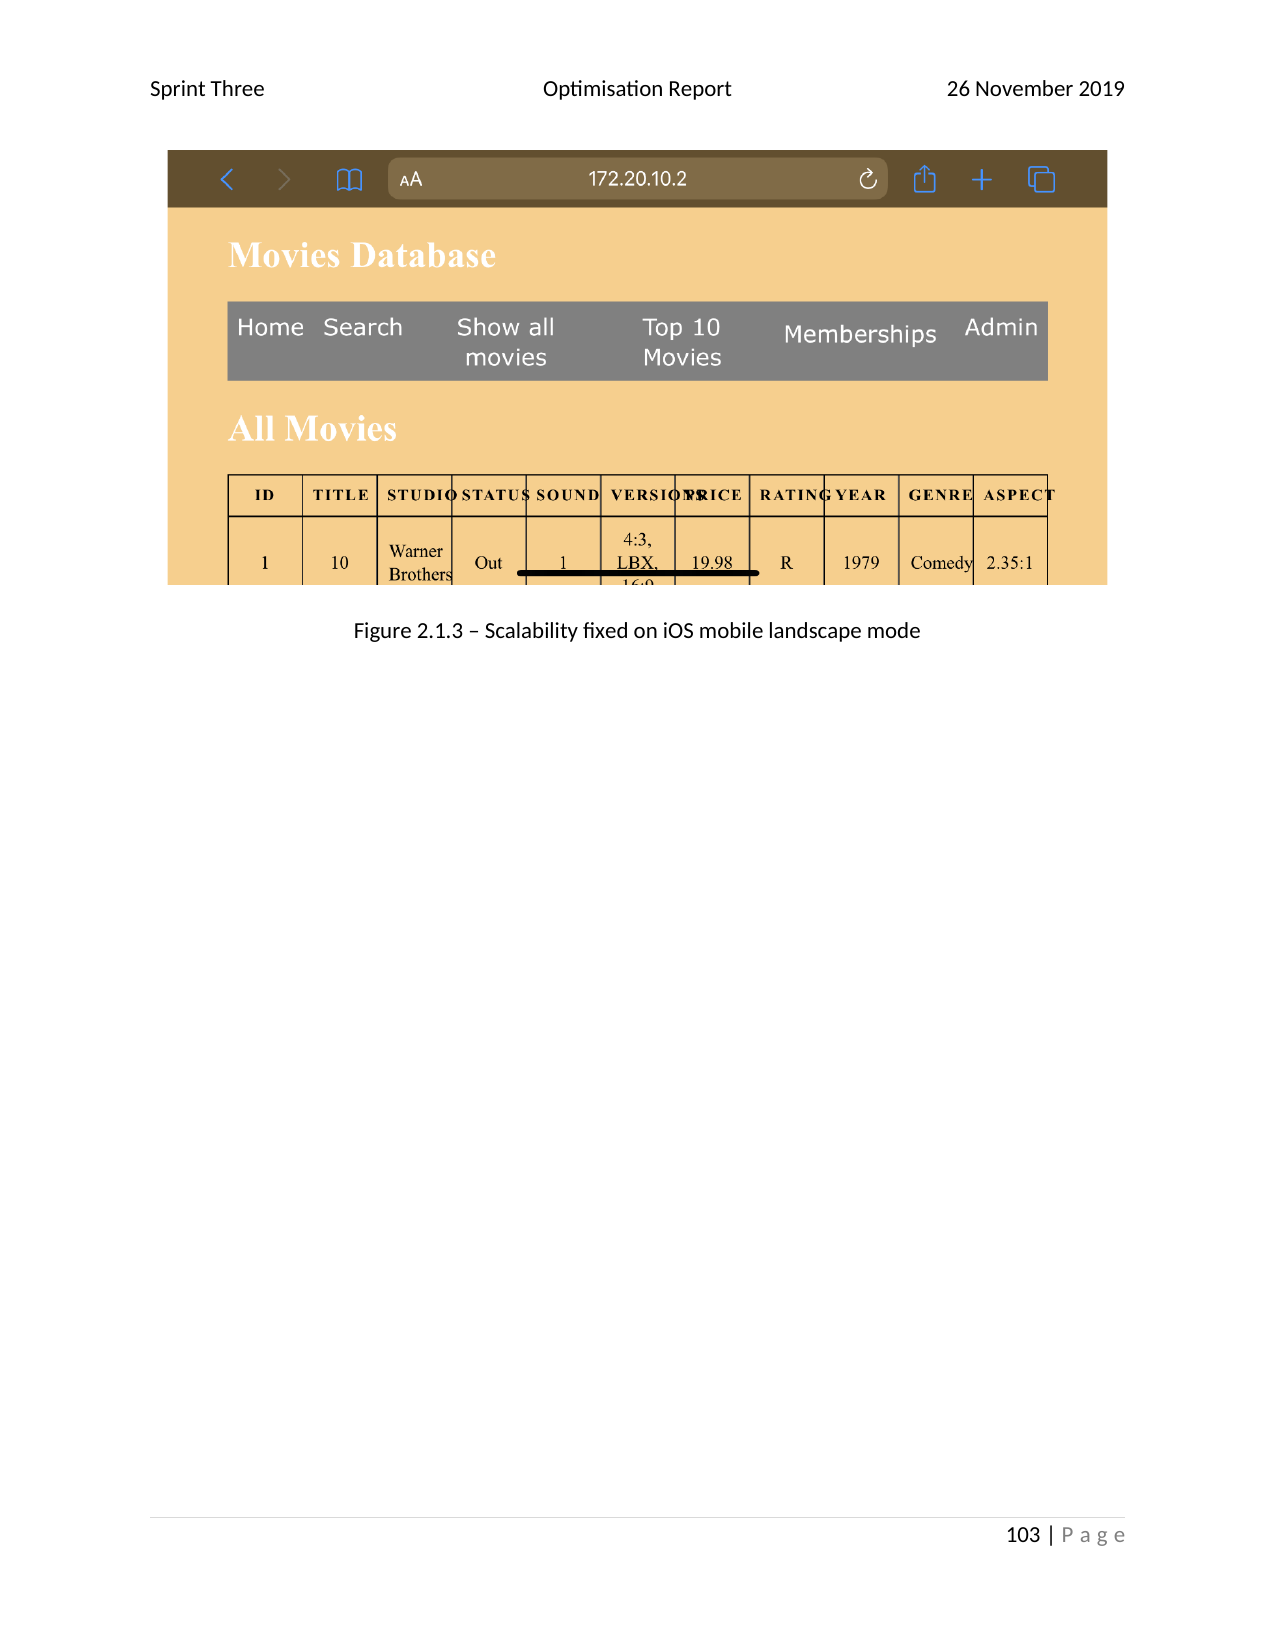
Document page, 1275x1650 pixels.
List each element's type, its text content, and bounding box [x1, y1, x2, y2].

picture [167, 150, 1108, 585]
